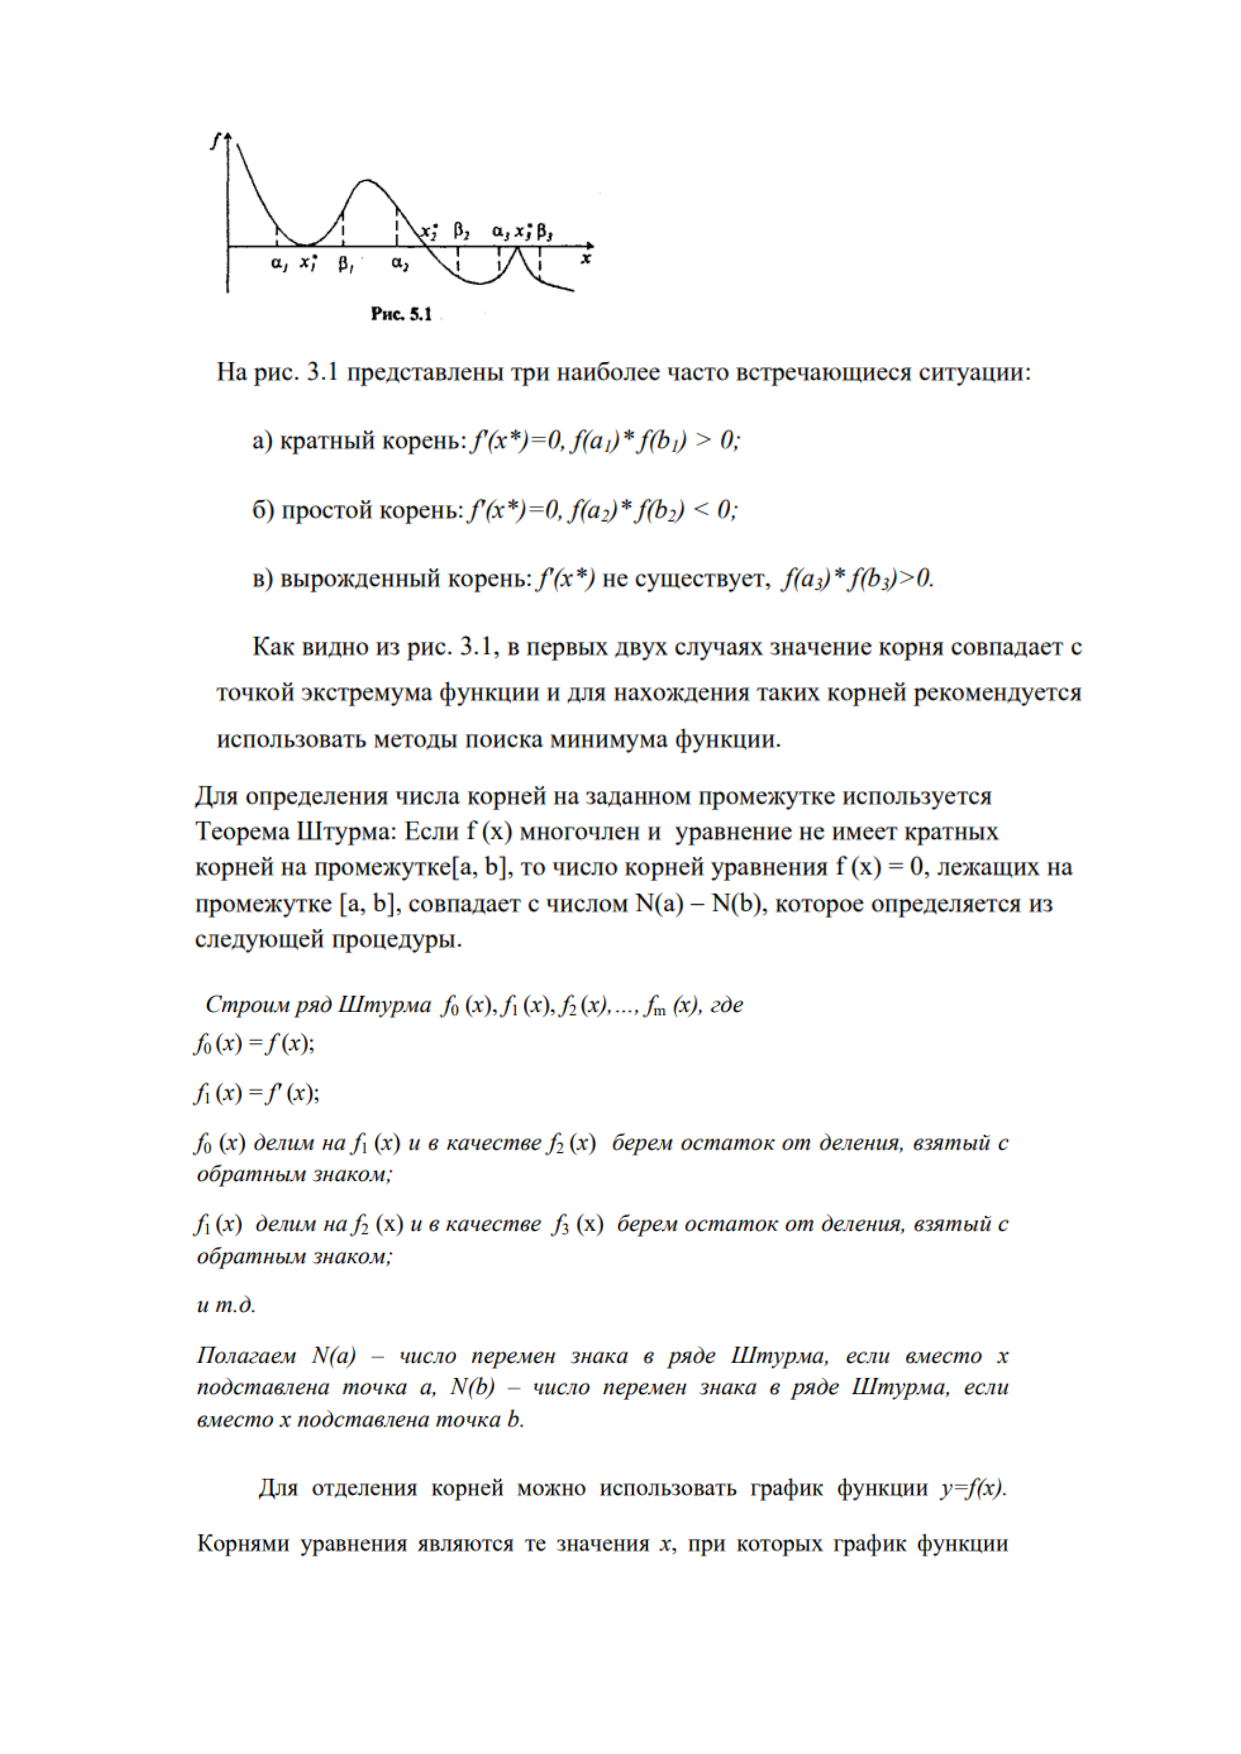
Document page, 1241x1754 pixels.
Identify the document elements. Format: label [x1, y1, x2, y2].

picture [177, 118, 1092, 957]
picture [177, 990, 1029, 1568]
